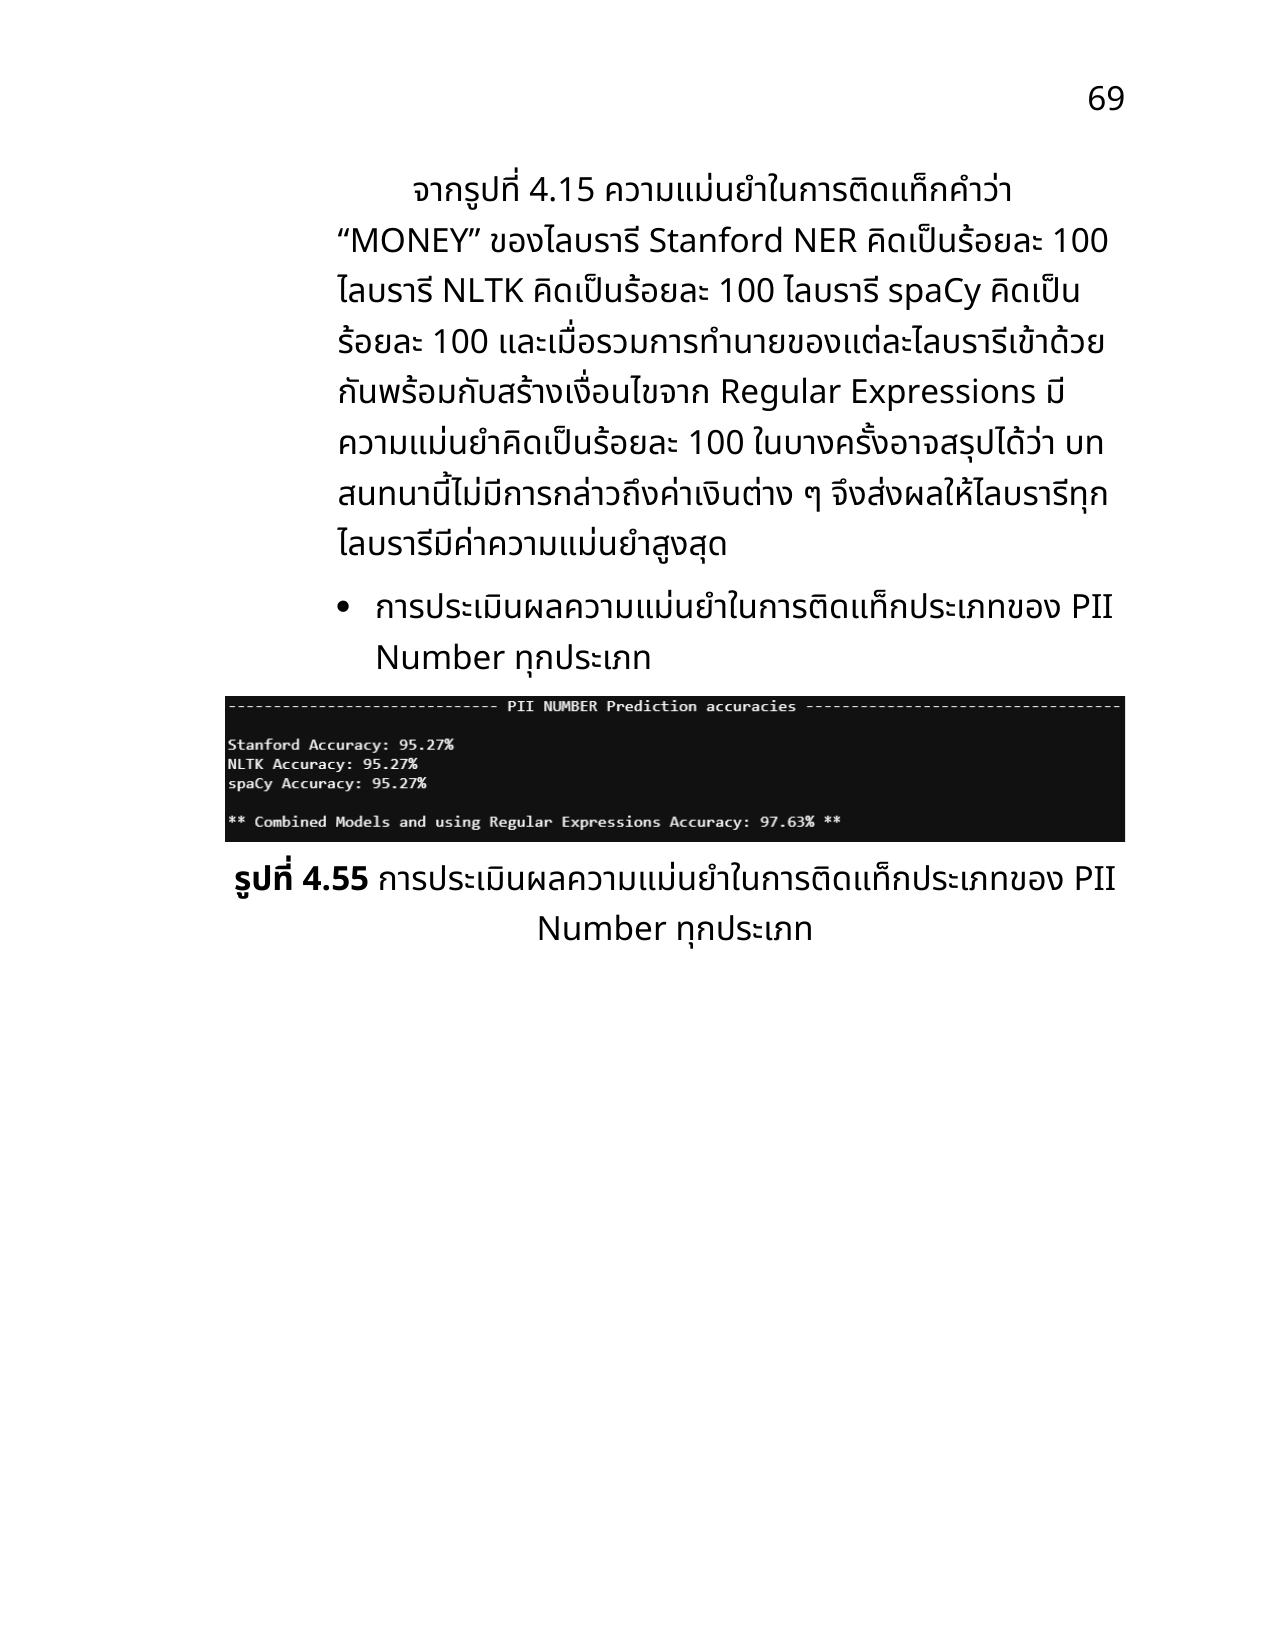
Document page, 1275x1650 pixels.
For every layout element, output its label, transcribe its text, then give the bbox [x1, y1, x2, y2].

list การประเมินผลความแม่นยำในการติดแท็กประเภทของ PII Number ทุกประเภท [337, 583, 1125, 684]
text จากรูปที่ 4.15 ความแม่นยำในการติดแท็กคำว่า “MONEY” ของไลบรารี Stanford NER คิดเป็นร้อยละ 100 ไลบรารี NLTK คิดเป็นร้อยละ 100 ไลบรารี spaCy คิดเป็นร้อยละ 100 และเมื่อรวมการทำนายของแต่ละไลบรารีเข้าด้วยกันพร้อมกับสร้างเงื่อนไขจาก Regular Expressions มีความแม่นยำคิดเป็นร้อยละ 100 ในบางครั้งอาจสรุปได้ว่า บทสนทนานี้ไม่มีการกล่าวถึงค่าเงินต่าง ๆ จึงส่งผลให้ไลบรารีทุกไลบรารีมีค่าความแม่นยำสูงสุด [337, 166, 1125, 570]
picture [225, 696, 1125, 842]
